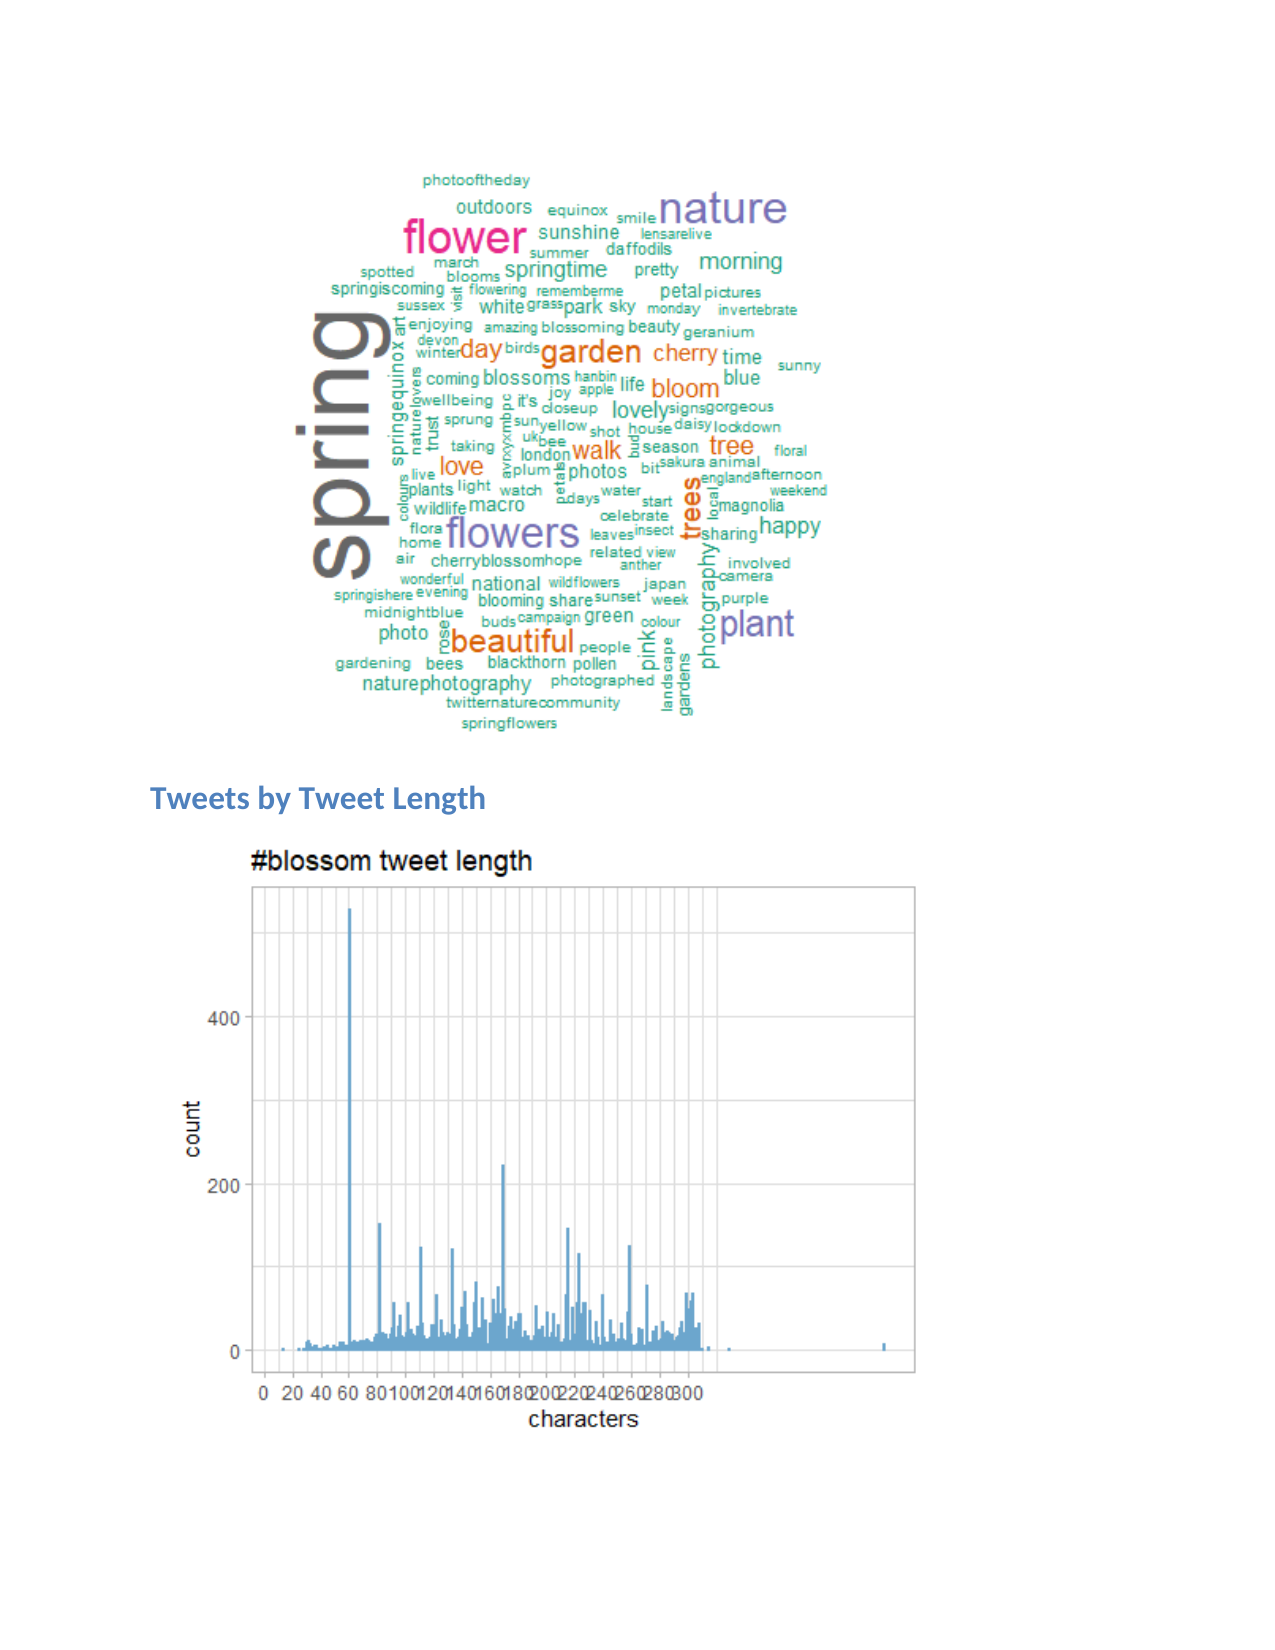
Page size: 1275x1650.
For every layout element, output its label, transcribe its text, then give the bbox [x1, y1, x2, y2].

picture [168, 150, 927, 757]
picture [168, 836, 927, 1443]
subtitle Tweets by Tweet Length [150, 777, 1125, 818]
